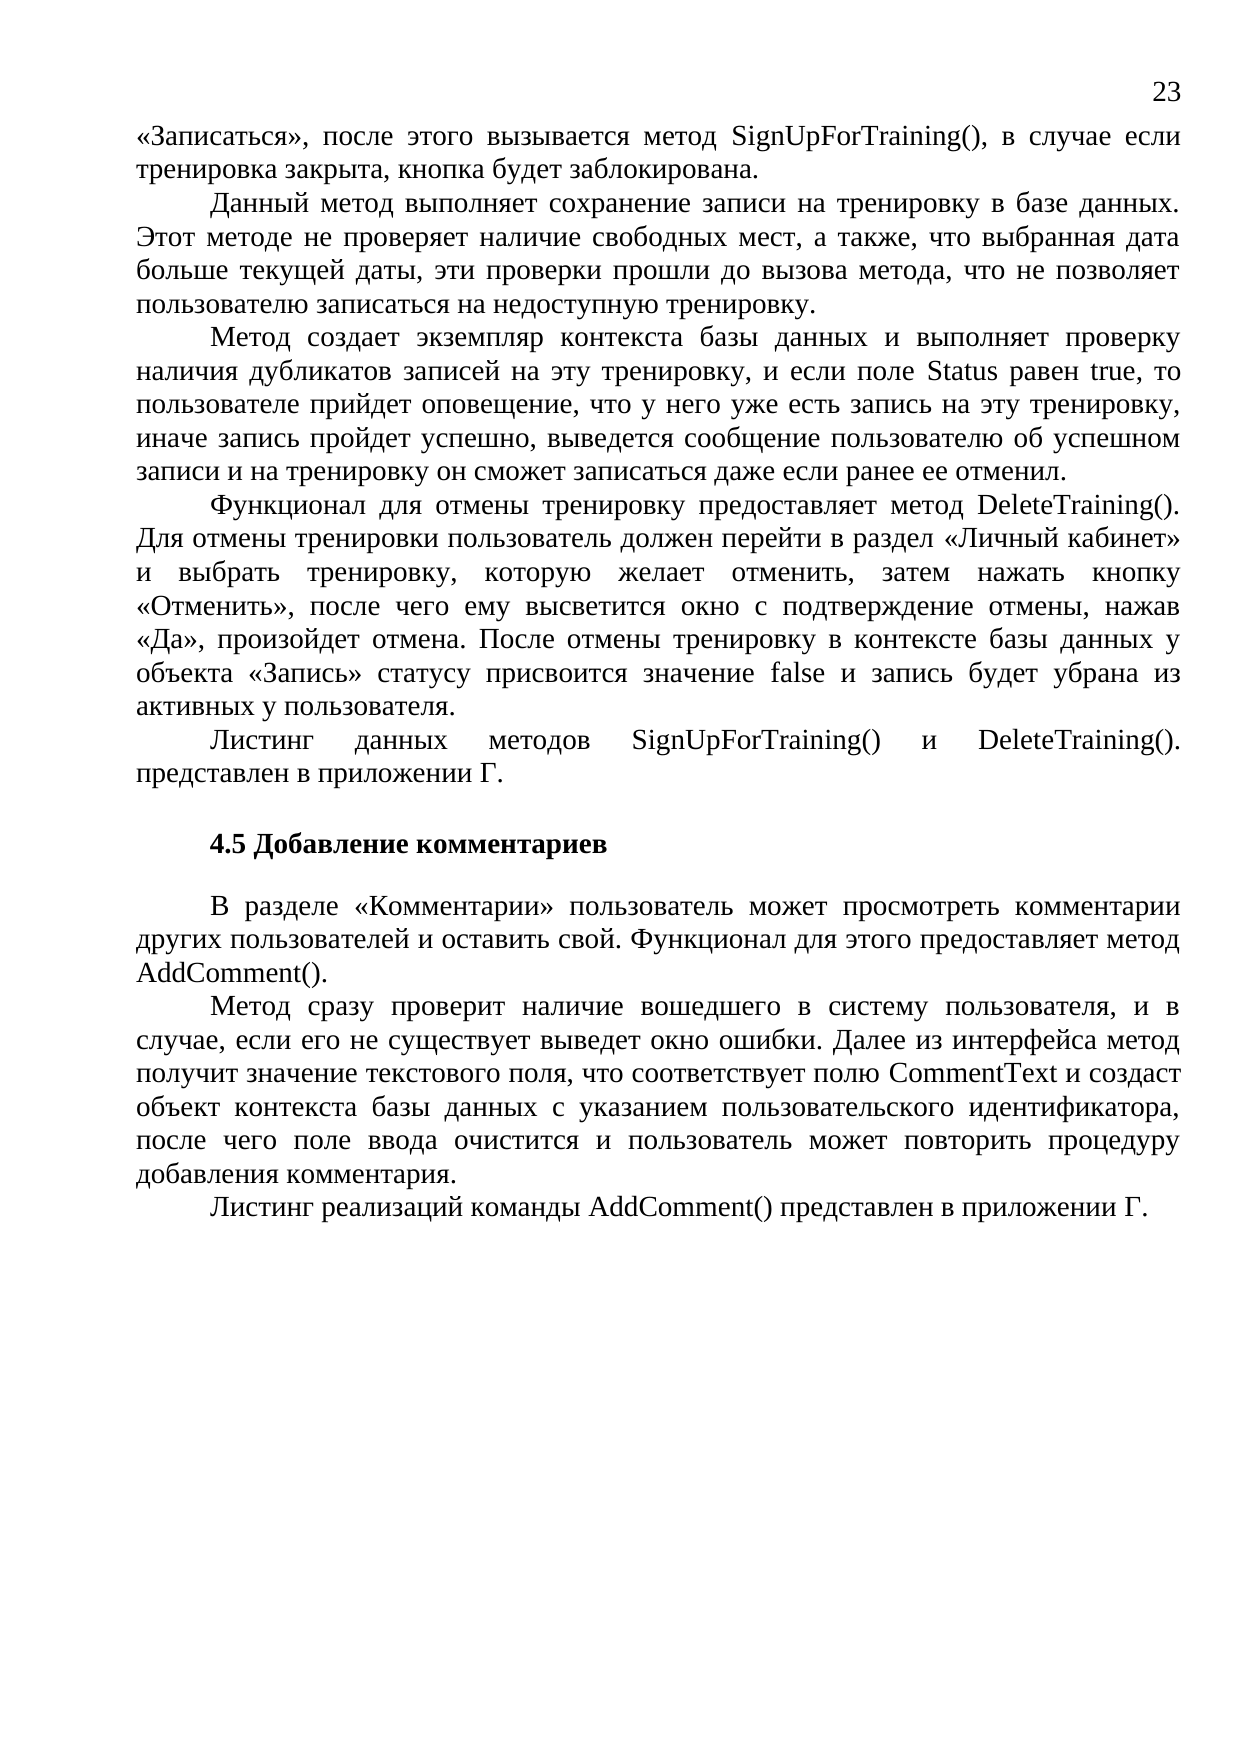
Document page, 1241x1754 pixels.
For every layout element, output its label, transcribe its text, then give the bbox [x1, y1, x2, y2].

text В разделе «Комментарии» пользователь может просмотреть комментарии других пользователей и оставить свой. Функционал для этого предоставляет метод AddComment(). [136, 888, 1181, 988]
text Mетод создает экземпляр контекста базы данных и выполняет проверку наличия дубликатов записей на эту тренировку, и если поле Status равен true, то пользователе прийдет оповещение, что у него уже есть запись на эту тренировку, иначе запись пройдет успешно, выведется сообщение пользователю об успешном записи и на тренировку он сможет записаться даже если ранее ее отменил. [136, 319, 1181, 487]
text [136, 118, 1181, 185]
subtitle 4.5 Добавление комментариев [173, 826, 1181, 860]
text Функционал для отмены тренировку предоставляет метод DeleteTraining(). Для отмены тренировки пользователь должен перейти в раздел «Личный кабинет» и выбрать тренировку, которую желает отменить, затем нажать кнопку «Отменить», после чего ему высветится окно с подтверждение отмены, нажав «Да», произойдет отмена. После отмены тренировку в контексте базы данных у объекта «Запись» статусу присвоится значение false и запись будет убрана из активных у пользователя. [136, 487, 1181, 722]
text Метод сразу проверит наличие вошедшего в систему пользователя, и в случае, если его не существует выведет окно ошибки. Далее из интерфейса метод получит значение текстового поля, что соответствует полю CommentText и создаст объект контекста базы данных с указанием пользовательского идентификатора, после чего поле ввода очистится и пользователь может повторить процедуру добавления комментария. [136, 988, 1181, 1189]
text Листинг данных методов SignUpForTraining() и DeleteTraining(). представлен в приложении Г. [136, 722, 1181, 789]
text Листинг реализаций команды AddComment() представлен в приложении Г. [136, 1189, 1181, 1223]
text Данный метод выполняет сохранение записи на тренировку в базе данных. Этот методе не проверяет наличие свободных мест, а также, что выбранная дата больше текущей даты, эти проверки прошли до вызова метода, что не позволяет пользователю записаться на недоступную тренировку. [136, 185, 1181, 319]
